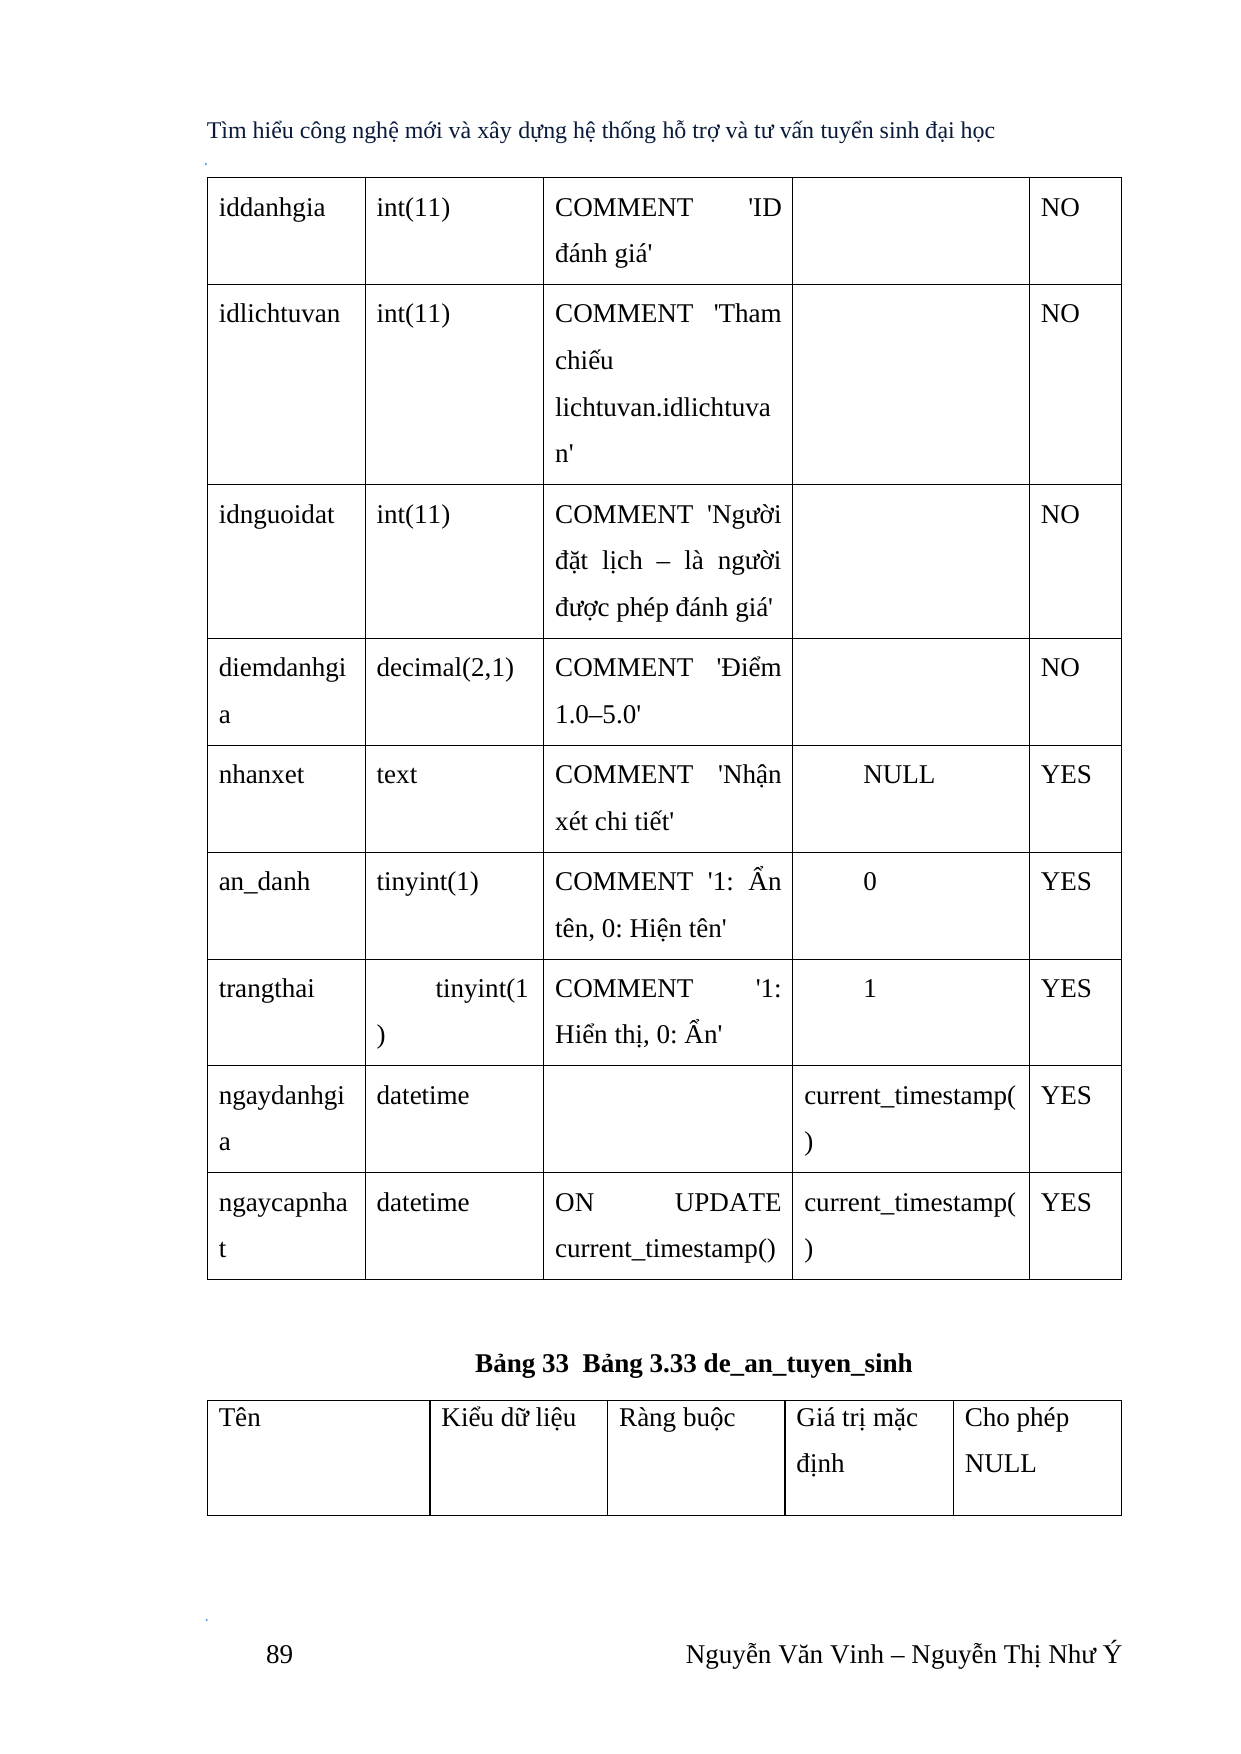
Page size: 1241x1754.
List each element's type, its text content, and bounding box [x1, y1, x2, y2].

table_cell YES [1030, 960, 1121, 1065]
table_cell ngaycapnhat [208, 1173, 365, 1279]
table_cell NO [1030, 178, 1121, 284]
table_header Tên [208, 1401, 429, 1515]
table_cell int(11) [366, 485, 543, 638]
table_cell int(11) [366, 285, 543, 484]
table_cell iddanhgia [208, 178, 365, 284]
table_cell ngaydanhgia [208, 1066, 365, 1172]
table_header Ràng buộc [608, 1401, 784, 1515]
table_cell int(11) [366, 178, 543, 284]
table_cell an_danh [208, 853, 365, 958]
table_cell NULL [793, 746, 1029, 852]
table_cell [793, 485, 1029, 638]
table_cell [793, 178, 1029, 284]
table_cell ON UPDATE current_timestamp() [544, 1173, 792, 1279]
table_cell nhanxet [208, 746, 365, 852]
table_cell COMMENT 'ID đánh giá' [544, 178, 792, 284]
text Bảng 33 Bảng 3.33 de_an_tuyen_sinh [207, 1348, 1122, 1379]
table_header Kiểu dữ liệu [431, 1401, 607, 1515]
table_cell YES [1030, 1066, 1121, 1172]
table_cell text [366, 746, 543, 852]
table_cell datetime [366, 1173, 543, 1279]
table_cell NO [1030, 285, 1121, 484]
table_cell NO [1030, 485, 1121, 638]
table_cell [544, 1066, 792, 1172]
table_cell YES [1030, 1173, 1121, 1279]
table_cell datetime [366, 1066, 543, 1172]
table_cell 1 [793, 960, 1029, 1065]
table_cell 0 [793, 853, 1029, 958]
table_cell YES [1030, 746, 1121, 852]
table_cell COMMENT 'Điểm 1.0–5.0' [544, 639, 792, 745]
table_cell decimal(2,1) [366, 639, 543, 745]
table_cell trangthai [208, 960, 365, 1065]
table_header Giá trị mặc định [786, 1401, 953, 1515]
table_cell [793, 639, 1029, 745]
table_cell tinyint(1) [366, 960, 543, 1065]
table_header Cho phép NULL [954, 1401, 1121, 1515]
table_cell COMMENT 'Nhận xét chi tiết' [544, 746, 792, 852]
table_cell [793, 285, 1029, 484]
table_cell diemdanhgia [208, 639, 365, 745]
table_cell YES [1030, 853, 1121, 958]
table_cell idlichtuvan [208, 285, 365, 484]
table_cell COMMENT 'Tham chiếu lichtuvan.idlichtuvan' [544, 285, 792, 484]
table_cell idnguoidat [208, 485, 365, 638]
table_cell COMMENT 'Người đặt lịch – là người được phép đánh giá' [544, 485, 792, 638]
table_cell current_timestamp() [793, 1173, 1029, 1279]
table_cell COMMENT '1: Hiển thị, 0: Ẩn' [544, 960, 792, 1065]
table_cell COMMENT '1: Ẩn tên, 0: Hiện tên' [544, 853, 792, 958]
table_cell tinyint(1) [366, 853, 543, 958]
table_cell NO [1030, 639, 1121, 745]
table_cell current_timestamp() [793, 1066, 1029, 1172]
